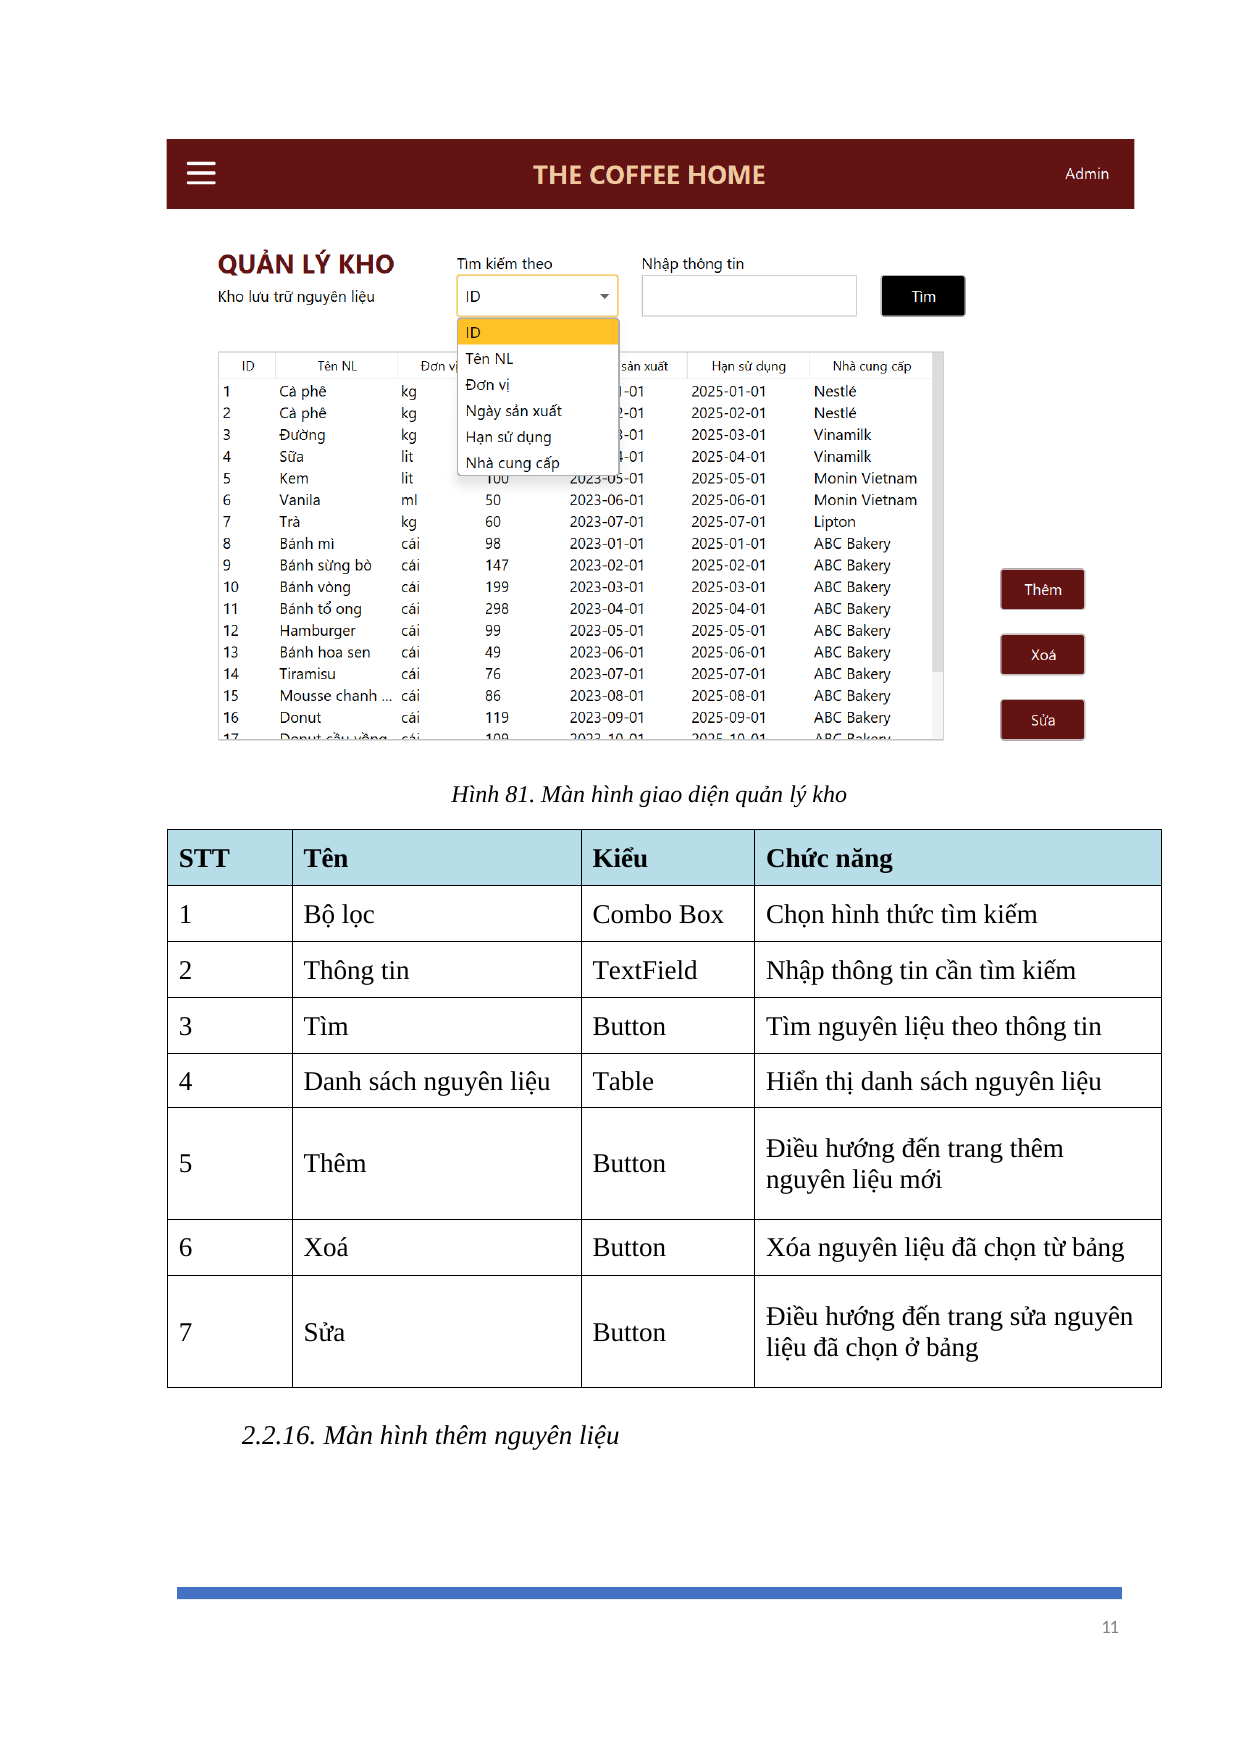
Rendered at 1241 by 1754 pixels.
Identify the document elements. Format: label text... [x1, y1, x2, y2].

table_cell 3 [168, 998, 292, 1053]
table_cell 2 [168, 942, 292, 997]
text Hình 81. Màn hình giao diện quản lý kho [167, 781, 1134, 808]
table_cell 5 [168, 1108, 292, 1219]
table_cell Button [582, 1220, 754, 1275]
table_cell Xóa nguyên liệu đã chọn từ bảng [755, 1220, 1161, 1275]
table_cell Combo Box [582, 886, 754, 941]
picture [166, 139, 1135, 781]
table_cell Button [582, 1276, 754, 1387]
table_cell Nhập thông tin cần tìm kiếm [755, 942, 1161, 997]
table_cell Button [582, 998, 754, 1053]
table_cell Tìm nguyên liệu theo thông tin [755, 998, 1161, 1053]
table_cell Hiển thị danh sách nguyên liệu [755, 1054, 1161, 1107]
table_cell 1 [168, 886, 292, 941]
table_cell Table [582, 1054, 754, 1107]
table_cell Xoá [293, 1220, 581, 1275]
list Màn hình thêm nguyên liệu [242, 1419, 1134, 1450]
table_cell Button [582, 1108, 754, 1219]
table_header STT [168, 830, 292, 885]
table_cell Điều hướng đến trang thêm nguyên liệu mới [755, 1108, 1161, 1219]
table_cell 7 [168, 1276, 292, 1387]
table_header Chức năng [755, 830, 1161, 885]
table_cell Sửa [293, 1276, 581, 1387]
table_cell Thêm [293, 1108, 581, 1219]
table_cell Danh sách nguyên liệu [293, 1054, 581, 1107]
table_cell Điều hướng đến trang sửa nguyên liệu đã chọn ở bảng [755, 1276, 1161, 1387]
table_header Tên [293, 830, 581, 885]
table_cell Thông tin [293, 942, 581, 997]
table_header Kiểu [582, 830, 754, 885]
table_cell Bộ lọc [293, 886, 581, 941]
table_cell Tìm [293, 998, 581, 1053]
table_cell 6 [168, 1220, 292, 1275]
table_cell TextField [582, 942, 754, 997]
table_cell Chọn hình thức tìm kiếm [755, 886, 1161, 941]
table_cell 4 [168, 1054, 292, 1107]
